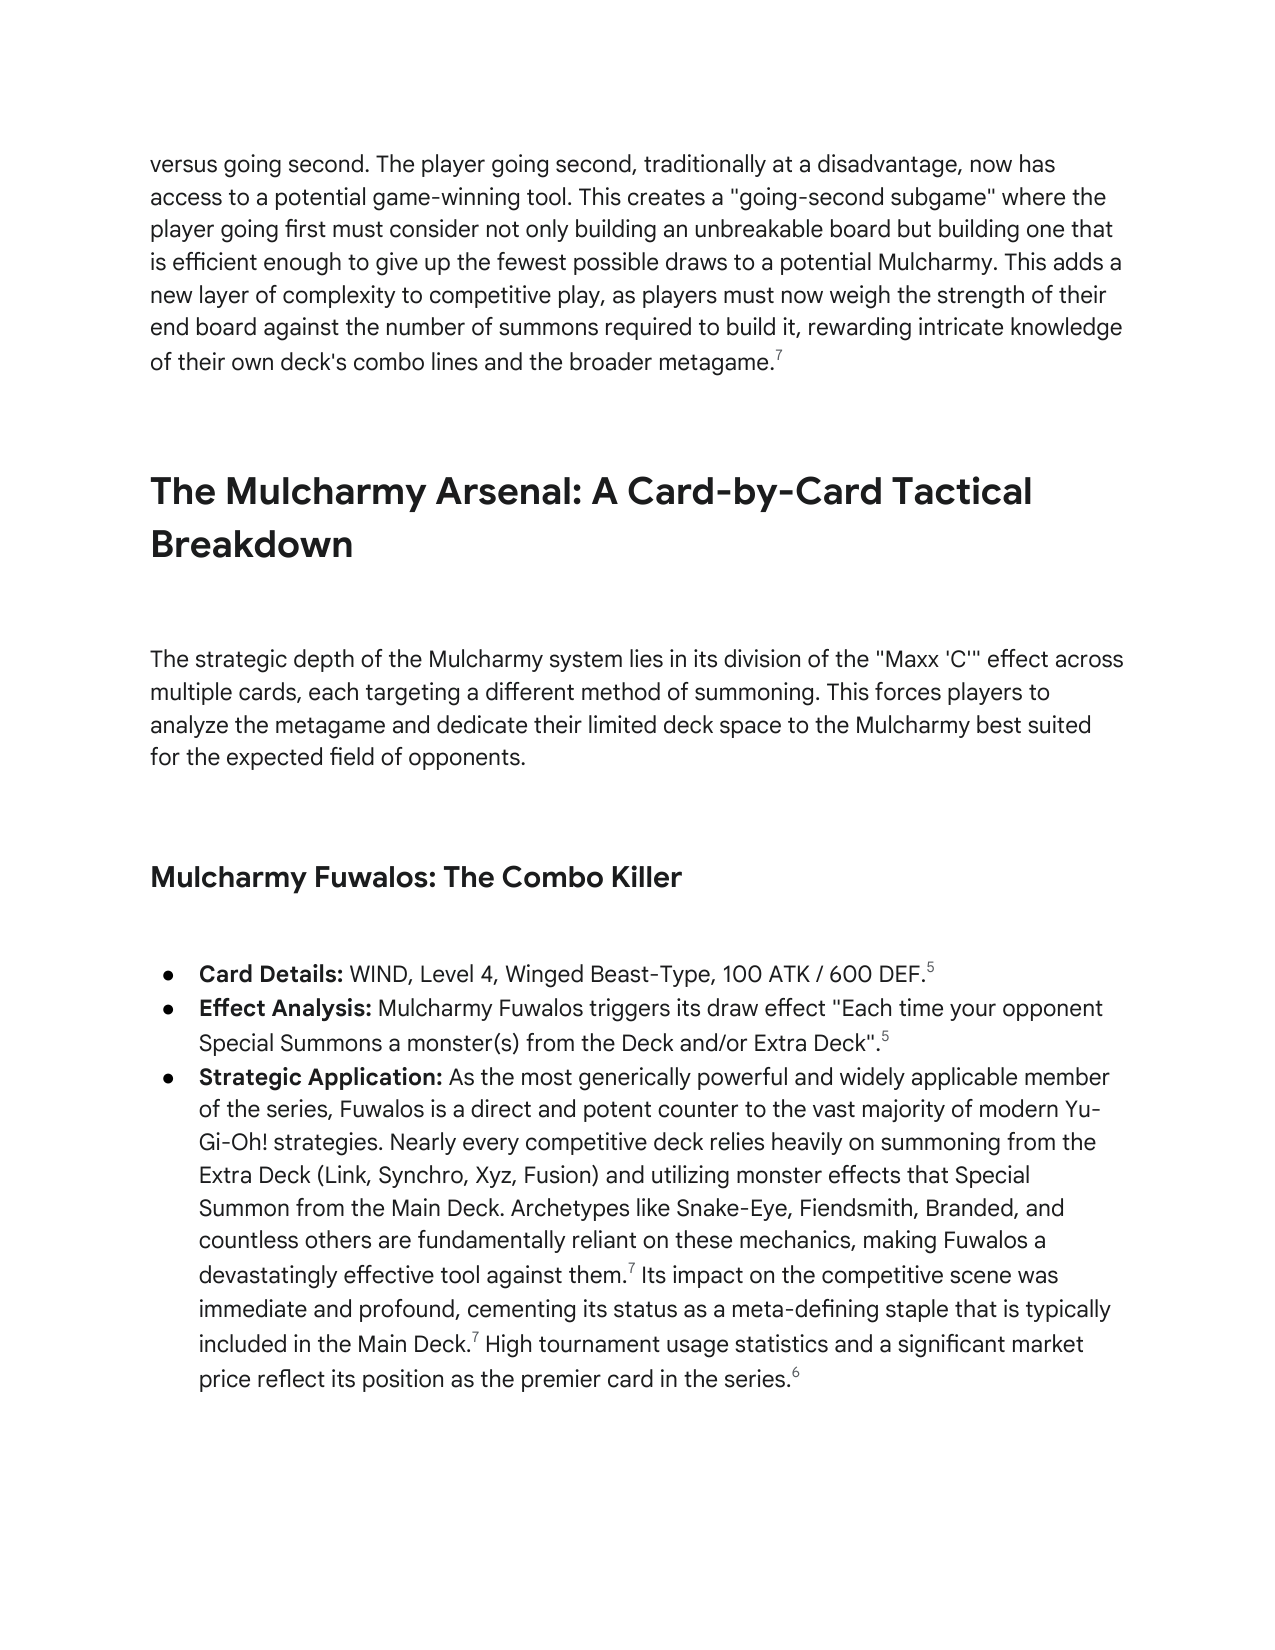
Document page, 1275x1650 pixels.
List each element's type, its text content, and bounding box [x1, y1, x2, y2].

subtitle The Mulcharmy Arsenal: A Card-by-Card Tactical Breakdown [150, 468, 1125, 569]
subtitle Mulcharmy Fuwalos: The Combo Killer [150, 859, 1125, 896]
list Card Details: WIND, Level 4, Winged Beast-Type, 100 ATK / 600 DEF.5 [161, 958, 1125, 990]
text The strategic depth of the Mulcharmy system lies in its division of the "Maxx 'C'" effect across multiple cards, each targeting a different method of summoning. This forces players to analyze the metagame and dedicate their limited deck space to the Mulcharmy best suited for the expected field of opponents. [150, 645, 1125, 772]
list Strategic Application: As the most generically powerful and widely applicable member of the series, Fuwalos is a direct and potent counter to the vast majority of modern Yu-Gi-Oh! strategies. Nearly every competitive deck relies heavily on summoning from the Extra Deck (Link, Synchro, Xyz, Fusion) and utilizing monster effects that Special Summon from the Main Deck. Archetypes like Snake-Eye, Fiendsmith, Branded, and countless others are fundamentally reliant on these mechanics, making Fuwalos a devastatingly effective tool against them.7 Its impact on the competitive scene was immediate and profound, cementing its status as a meta-defining staple that is typically included in the Main Deck.7 High tournament usage statistics and a significant market price reflect its position as the premier card in the series.6 [161, 1063, 1125, 1395]
list Effect Analysis: Mulcharmy Fuwalos triggers its draw effect "Each time your opponent Special Summons a monster(s) from the Deck and/or Extra Deck".5 [161, 994, 1125, 1058]
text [150, 150, 1125, 378]
